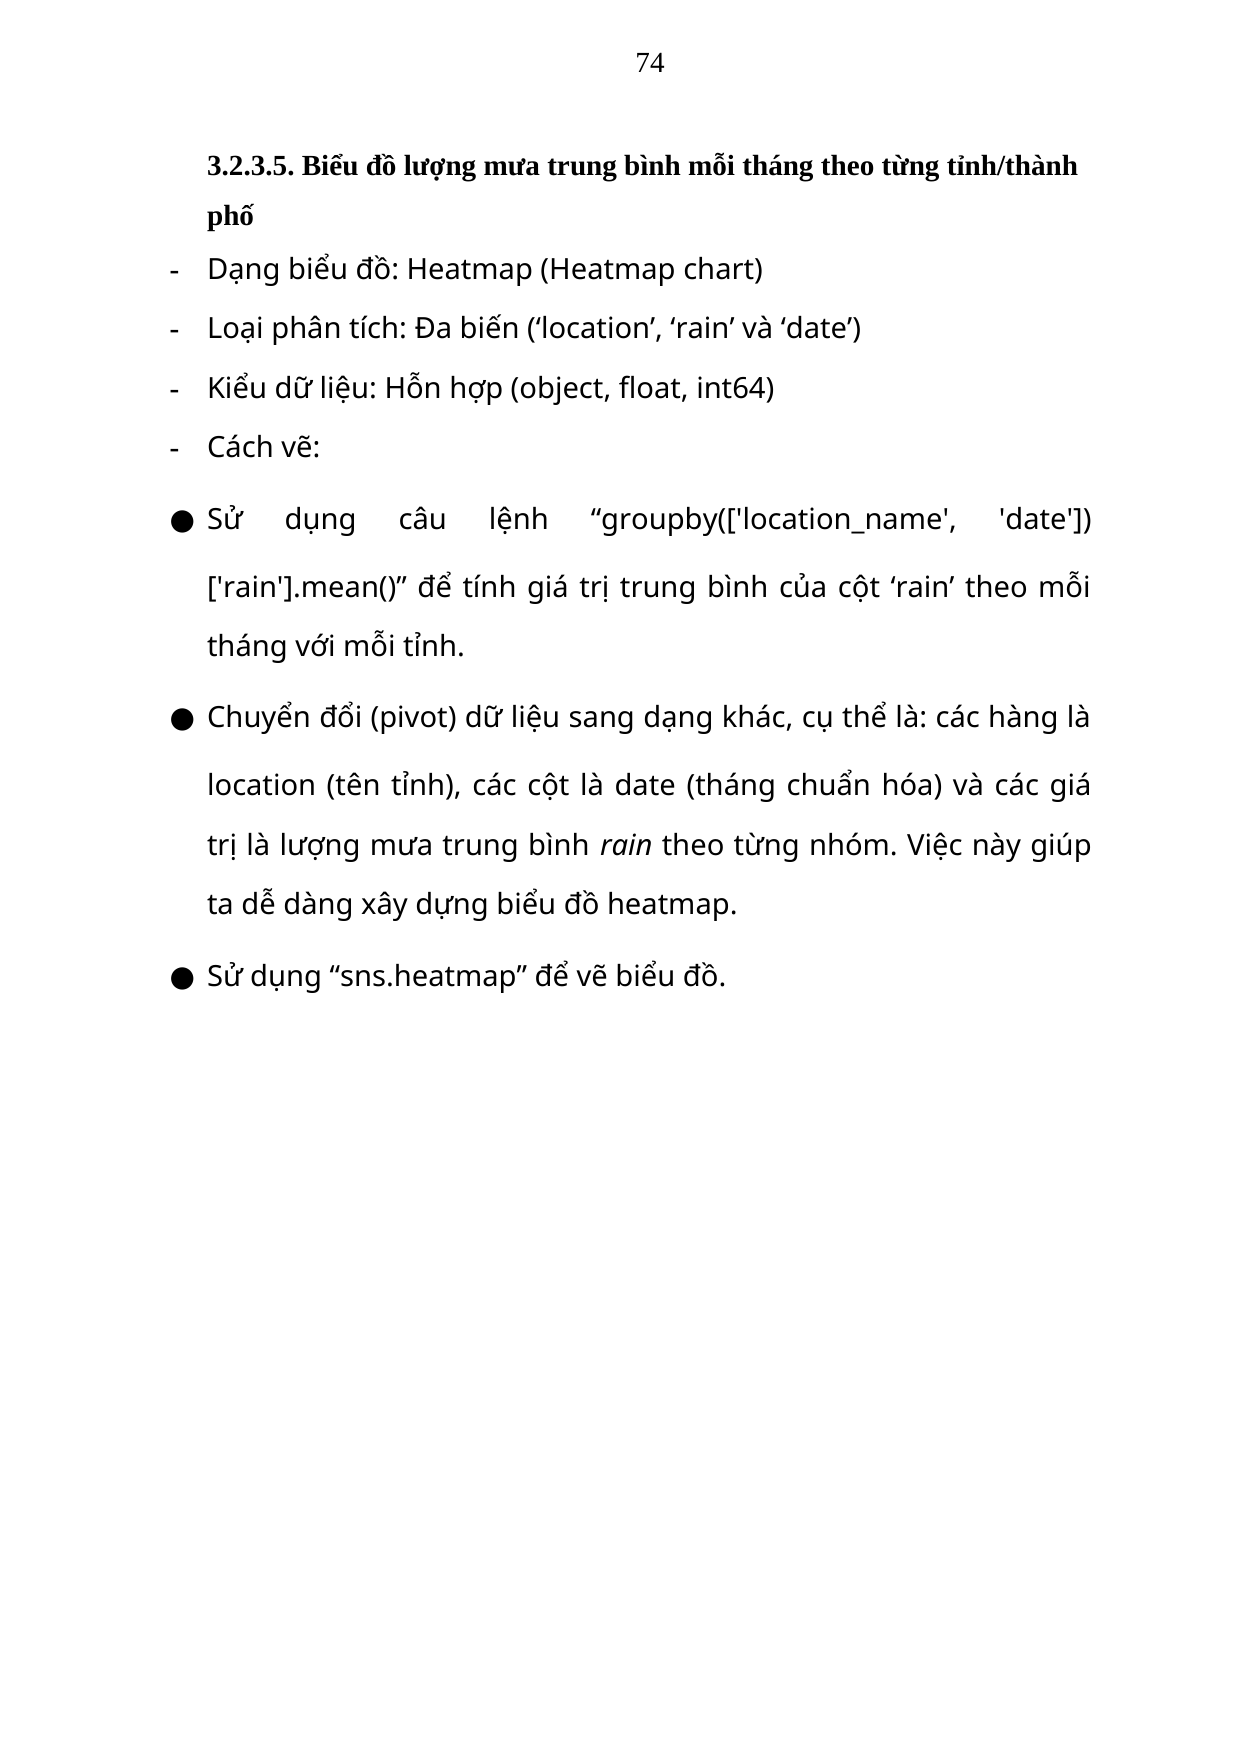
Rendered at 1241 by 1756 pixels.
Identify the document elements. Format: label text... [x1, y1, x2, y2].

subtitle 3.2.3.5. Biểu đồ lượng mưa trung bình mỗi tháng theo từng tỉnh/thành phố [207, 148, 1092, 232]
list Sử dụng “sns.heatmap” để vẽ biểu đồ. [169, 943, 1092, 1003]
list Dạng biểu đồ: Heatmap (Heatmap chart) [169, 248, 1092, 288]
list Loại phân tích: Đa biến (‘location’, ‘rain’ và ‘date’) [169, 308, 1092, 347]
list Sử dụng câu lệnh “groupby(['location_name', 'date'])['rain'].mean()” để tính giá trị trung bình của cột ‘rain’ theo mỗi tháng với mỗi tỉnh. [169, 486, 1092, 665]
list Chuyển đổi (pivot) dữ liệu sang dạng khác, cụ thể là: các hàng là location (tên tỉnh), các cột là date (tháng chuẩn hóa) và các giá trị là lượng mưa trung bình rain theo từng nhóm. Việc này giúp ta dễ dàng xây dựng biểu đồ heatmap. [169, 685, 1092, 923]
list Kiểu dữ liệu: Hỗn hợp (object, float, int64) [169, 367, 1092, 407]
list Cách vẽ: [169, 427, 1092, 466]
